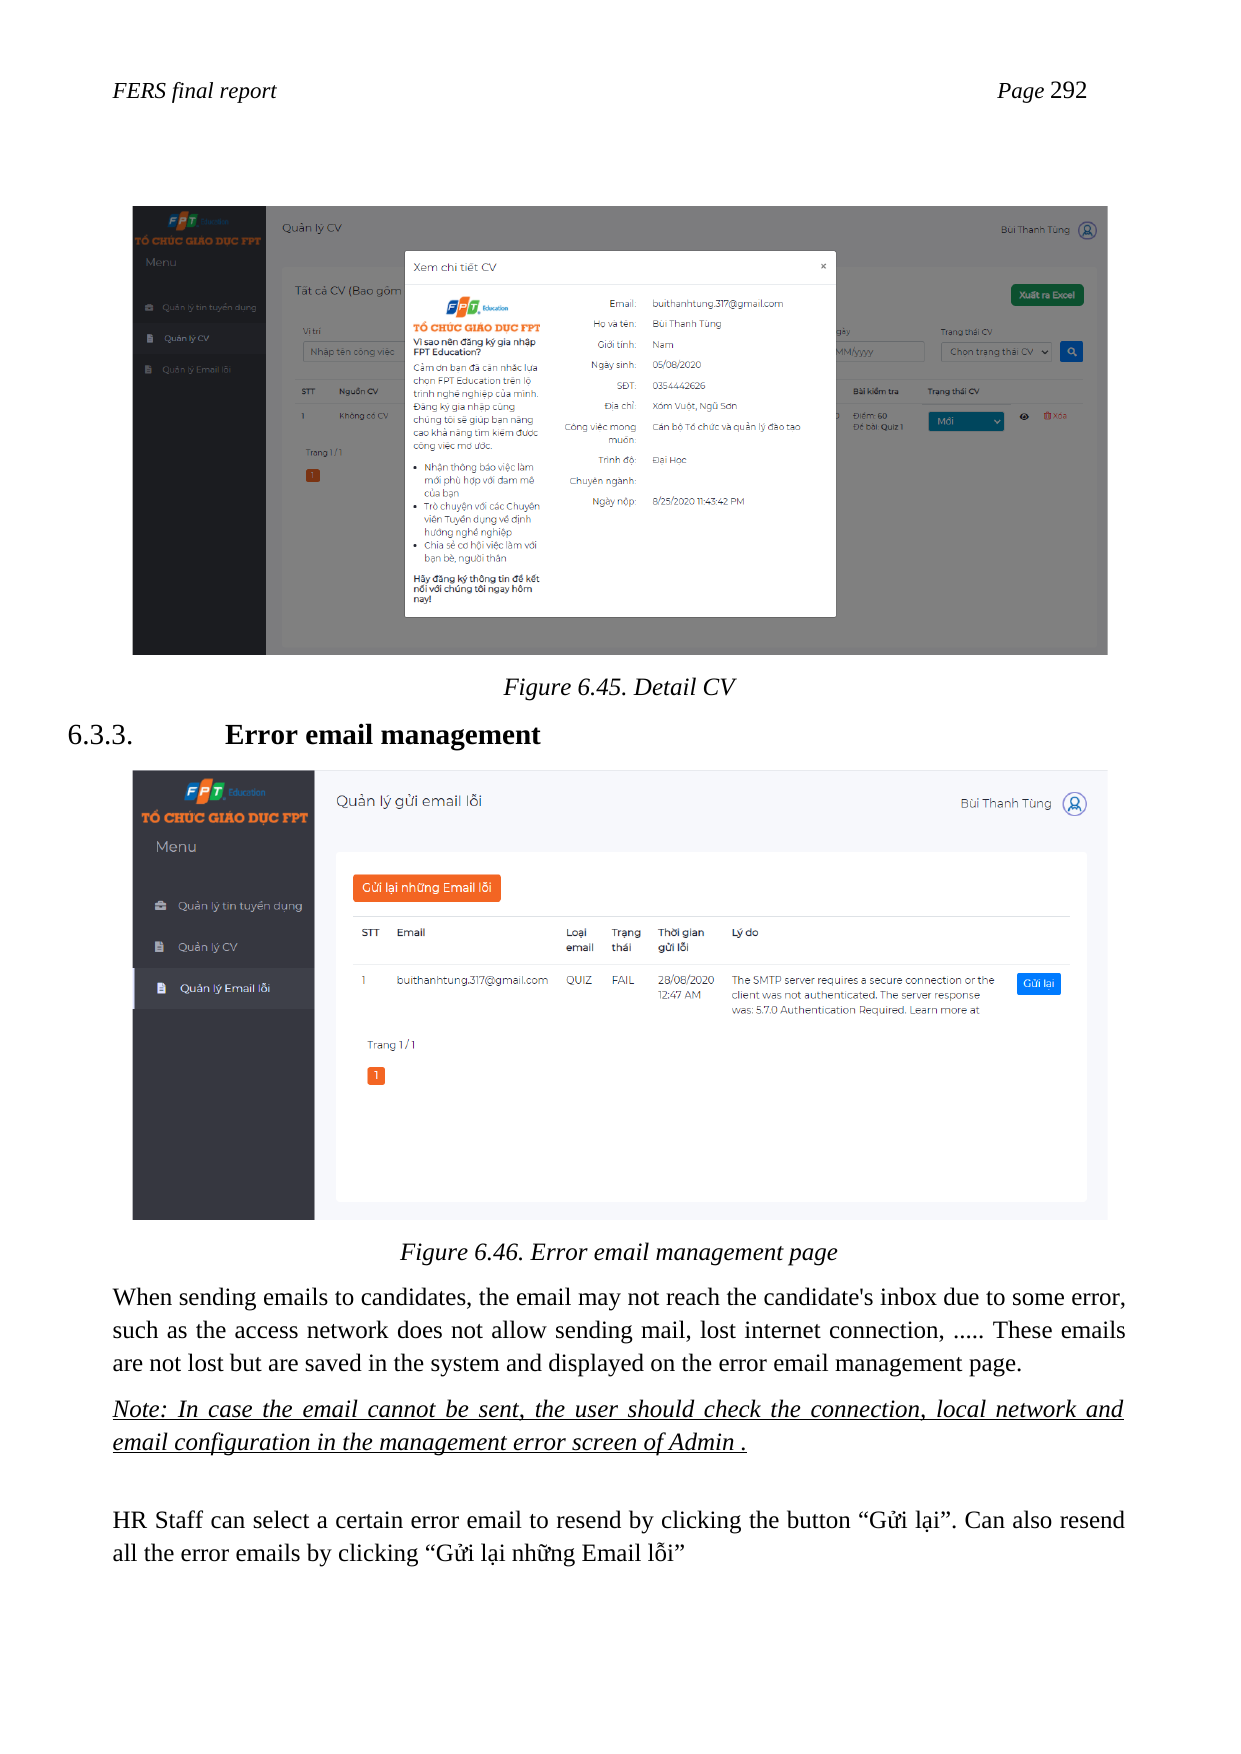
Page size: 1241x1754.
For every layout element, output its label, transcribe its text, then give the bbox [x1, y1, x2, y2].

picture [132, 768, 1108, 1220]
text HR Staff can select a certain error email to resend by clicking the button “Gửi lại”. Can also resend all the error emails by clicking “Gửi lại những Email lỗi” [112, 1472, 1128, 1567]
text Figure 6.45. Detail CV [112, 672, 1128, 701]
text Figure 6.46. Error email management page [112, 1237, 1128, 1265]
picture [132, 206, 1108, 655]
text When sending emails to candidates, the email may not reach the candidate's inbox due to some error, such as the access network does not allow sending mail, lost internet connection, ..... These emails are not lost but are saved in the system and displayed on the error email management page. [112, 1282, 1128, 1377]
text Note: In case the email cannot be sent, the user should check the connection, local network and email configuration in the management error screen of Admin . [112, 1394, 1128, 1455]
subtitle Error email management [67, 717, 1128, 751]
